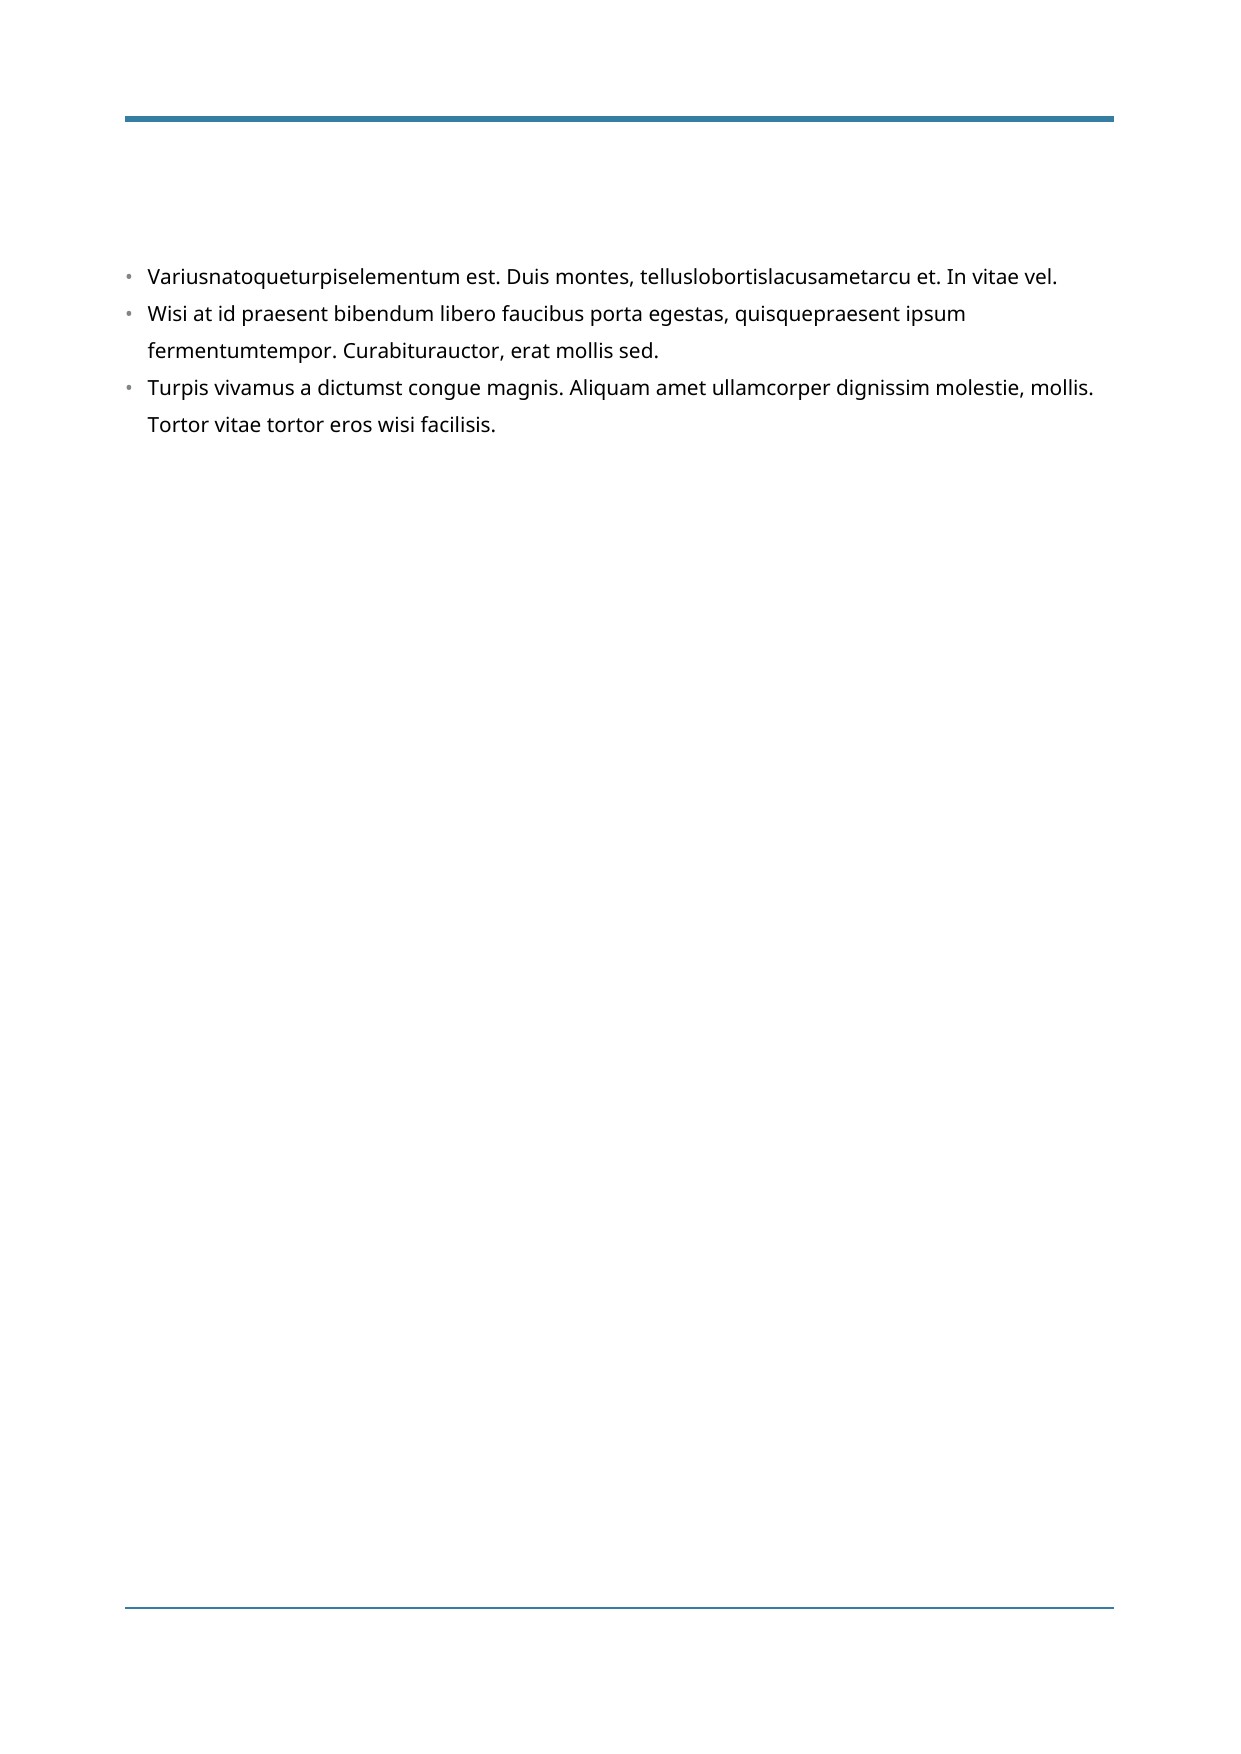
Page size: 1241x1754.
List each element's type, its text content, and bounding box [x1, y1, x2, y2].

list Wisi at id praesent bibendum libero faucibus porta egestas, quisquepraesent ipsum fermentumtempor. Curabiturauctor, erat mollis sed. [125, 299, 1115, 365]
list Variusnatoqueturpiselementum est. Duis montes, telluslobortislacusametarcu et. In vitae vel. [125, 262, 1115, 291]
list Turpis vivamus a dictumst congue magnis. Aliquam amet ullamcorper dignissim molestie, mollis. Tortor vitae tortor eros wisi facilisis. [125, 373, 1115, 438]
